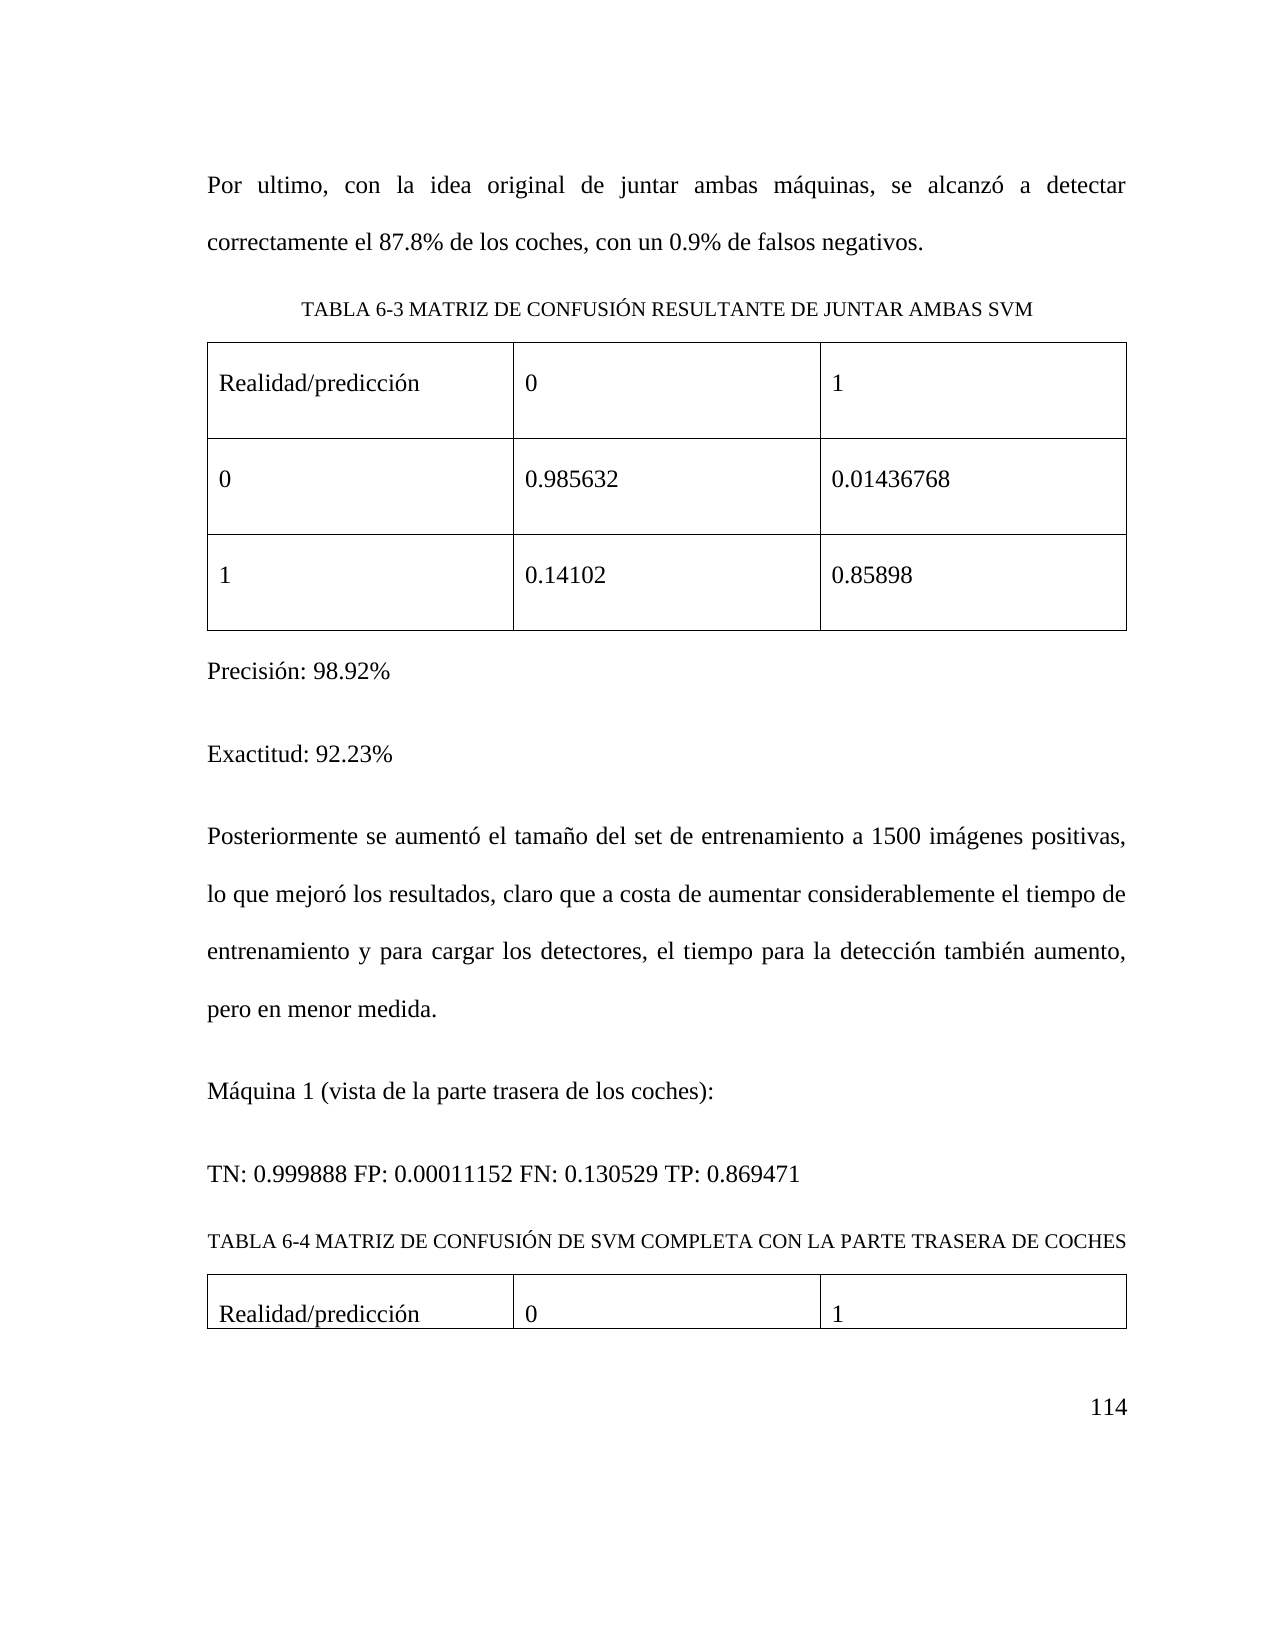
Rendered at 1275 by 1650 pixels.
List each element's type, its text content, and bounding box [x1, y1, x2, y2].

table_header 0 [514, 343, 820, 438]
table_header 1 [821, 1275, 1126, 1328]
table_cell 0.985632 [514, 439, 820, 534]
text Máquina 1 (vista de la parte trasera de los coches): [207, 1076, 1127, 1105]
table_cell 0 [208, 439, 513, 534]
table_cell 1 [208, 535, 513, 630]
table_header 0 [514, 1275, 820, 1328]
text Precisión: 98.92% [207, 656, 1127, 685]
text Tabla - Matriz de confusión resultante de juntar ambas svm [207, 297, 1127, 321]
text Exactitud: 92.23% [207, 739, 1127, 767]
text Posteriormente se aumentó el tamaño del set de entrenamiento a 1500 imágenes positivas, lo que mejoró los resultados, claro que a costa de aumentar considerablemente el tiempo de entrenamiento y para cargar los detectores, el tiempo para la detección también aumento, pero en menor medida. [207, 821, 1127, 1022]
text Por ultimo, con la idea original de juntar ambas máquinas, se alcanzó a detectar correctamente el 87.8% de los coches, con un 0.9% de falsos negativos. [207, 170, 1127, 256]
table_cell 0.85898 [821, 535, 1126, 630]
table_header 1 [821, 343, 1126, 438]
text TN: 0.999888 FP: 0.00011152 FN: 0.130529 TP: 0.869471 [207, 1159, 1127, 1187]
table_header Realidad/predicción [208, 1275, 513, 1328]
table_cell 0.14102 [514, 535, 820, 630]
table_cell 0.01436768 [821, 439, 1126, 534]
table_header Realidad/predicción [208, 343, 513, 438]
text Tabla - Matriz de confusión de svm completa con la parte trasera de coches [207, 1229, 1127, 1253]
